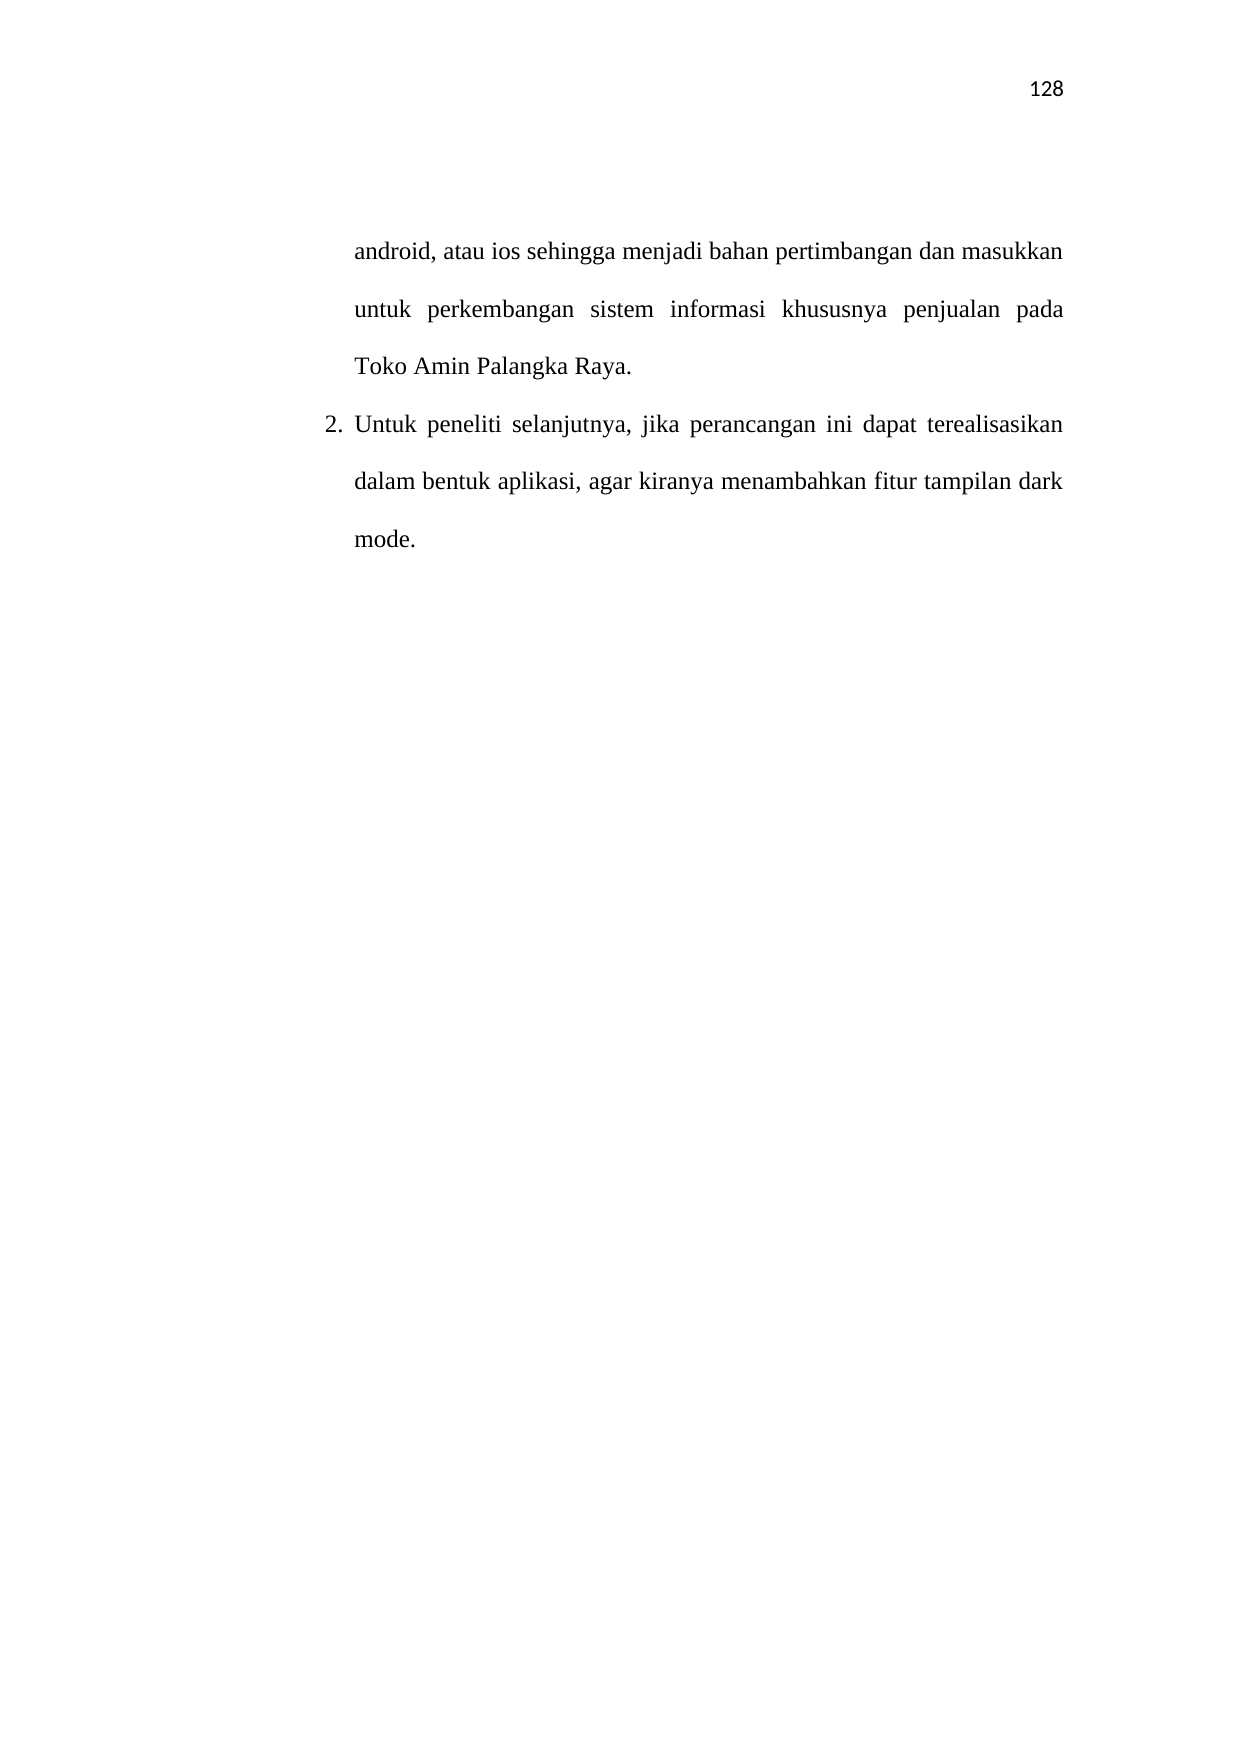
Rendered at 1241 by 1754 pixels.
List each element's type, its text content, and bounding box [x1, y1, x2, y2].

text android, atau ios sehingga menjadi bahan pertimbangan dan masukkan untuk perkembangan sistem informasi khususnya penjualan pada Toko Amin Palangka Raya. [354, 236, 1064, 380]
text 128 [175, 74, 1064, 102]
list Untuk peneliti selanjutnya, jika perancangan ini dapat terealisasikan dalam bentuk aplikasi, agar kiranya menambahkan fitur tampilan dark mode. [324, 409, 1064, 552]
